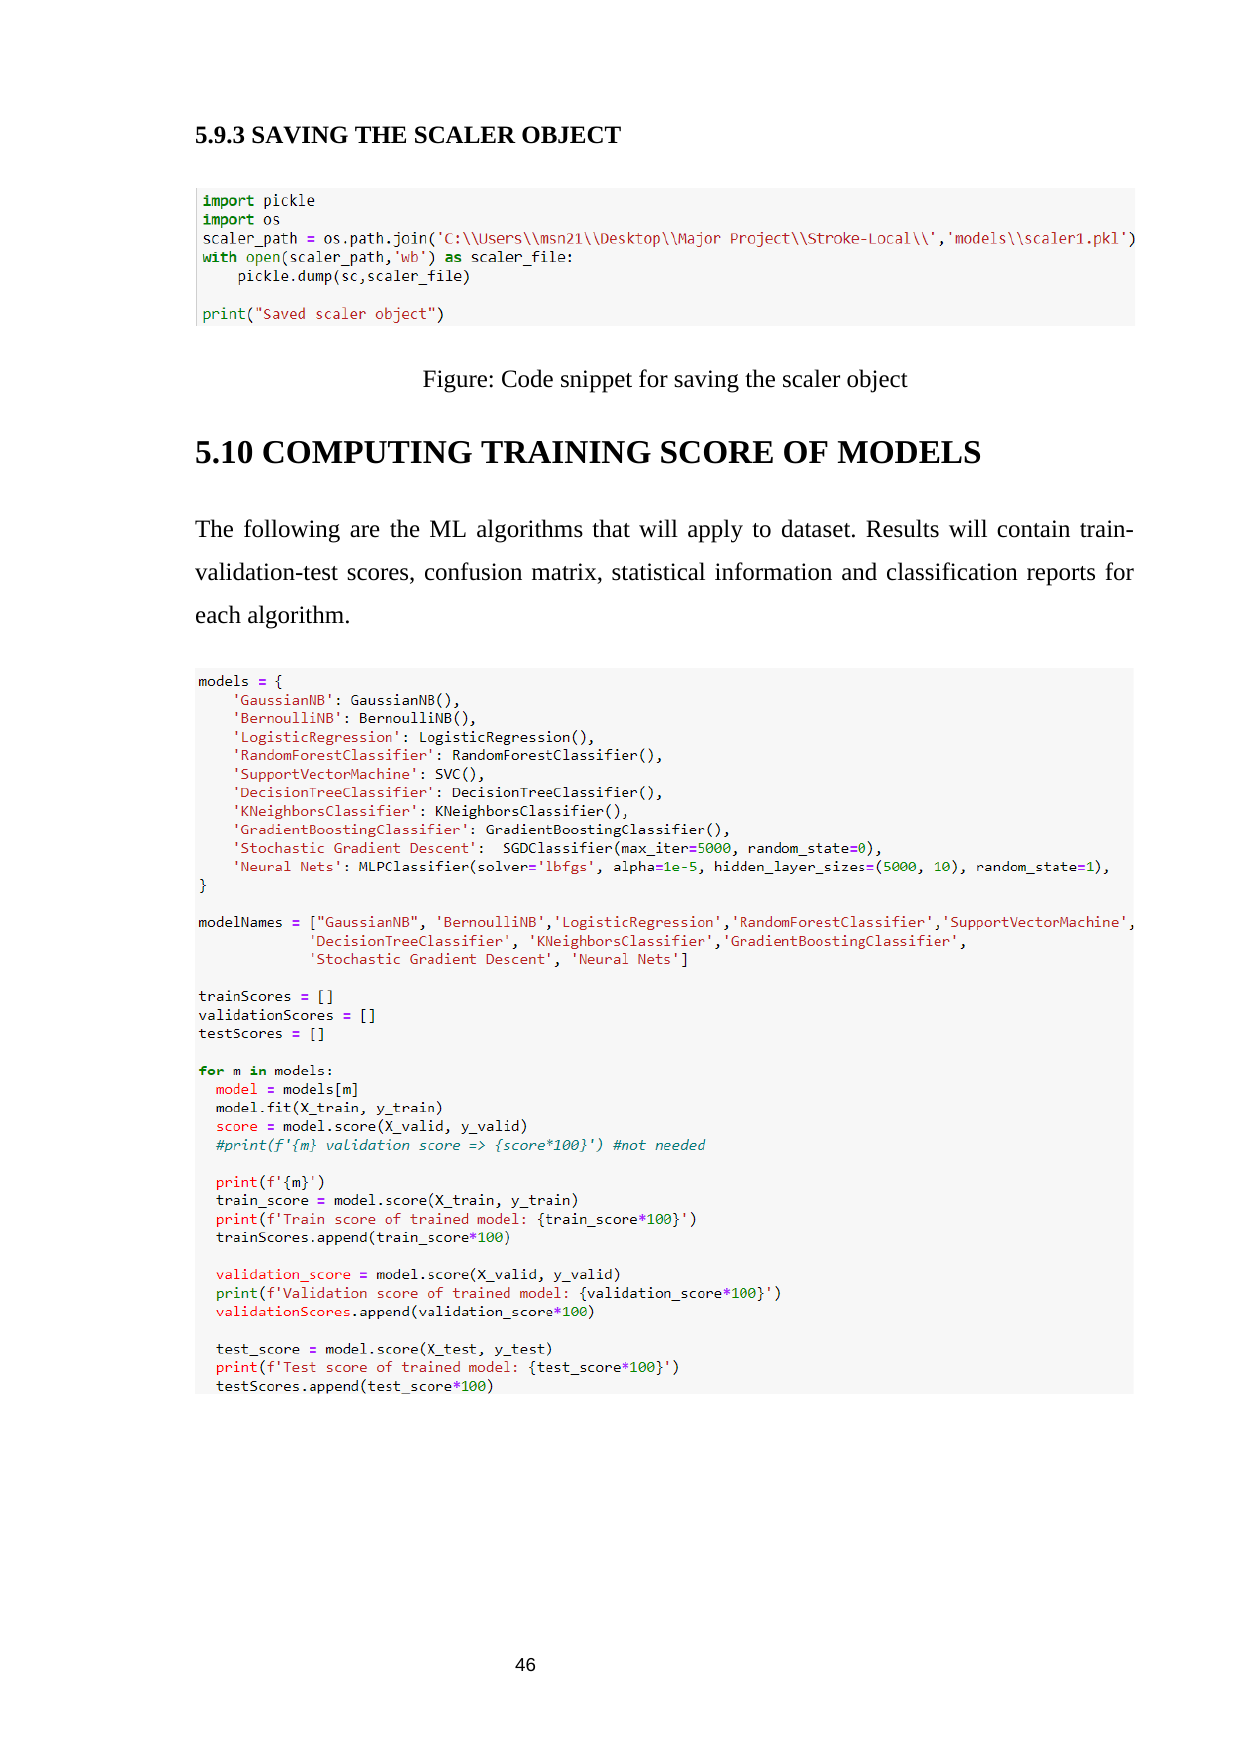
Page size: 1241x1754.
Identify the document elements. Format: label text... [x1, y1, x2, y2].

text 5.10 COMPUTING TRAINING SCORE OF MODELS [195, 432, 1135, 470]
text The following are the ML algorithms that will apply to dataset. Results will contain train-validation-test scores, confusion matrix, statistical information and classification reports for each algorithm. [195, 514, 1135, 629]
picture [195, 668, 1134, 1394]
picture [195, 188, 1136, 326]
text 5.9.3 SAVING THE SCALER OBJECT [195, 120, 1135, 149]
text Figure: Code snippet for saving the scaler object [195, 364, 1135, 392]
